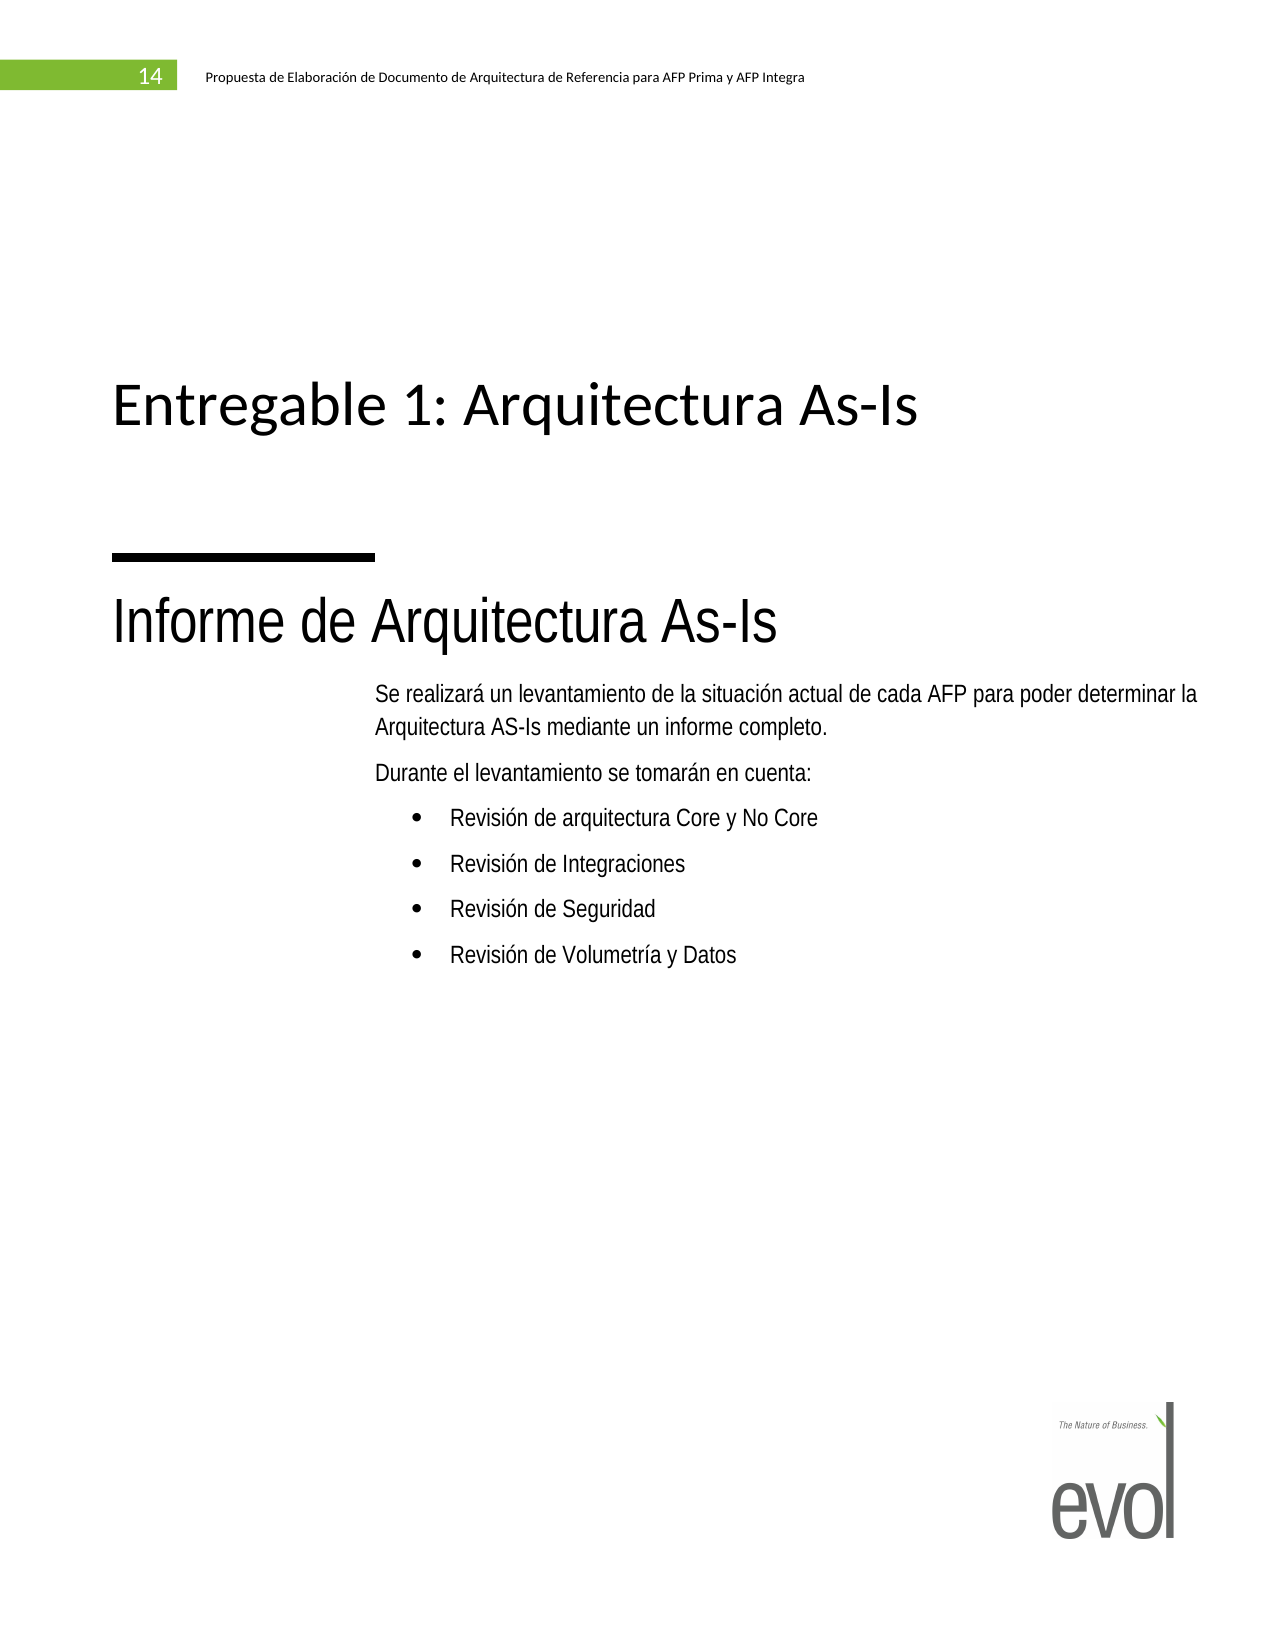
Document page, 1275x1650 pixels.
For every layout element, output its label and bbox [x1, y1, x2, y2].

picture [1052, 1402, 1174, 1539]
